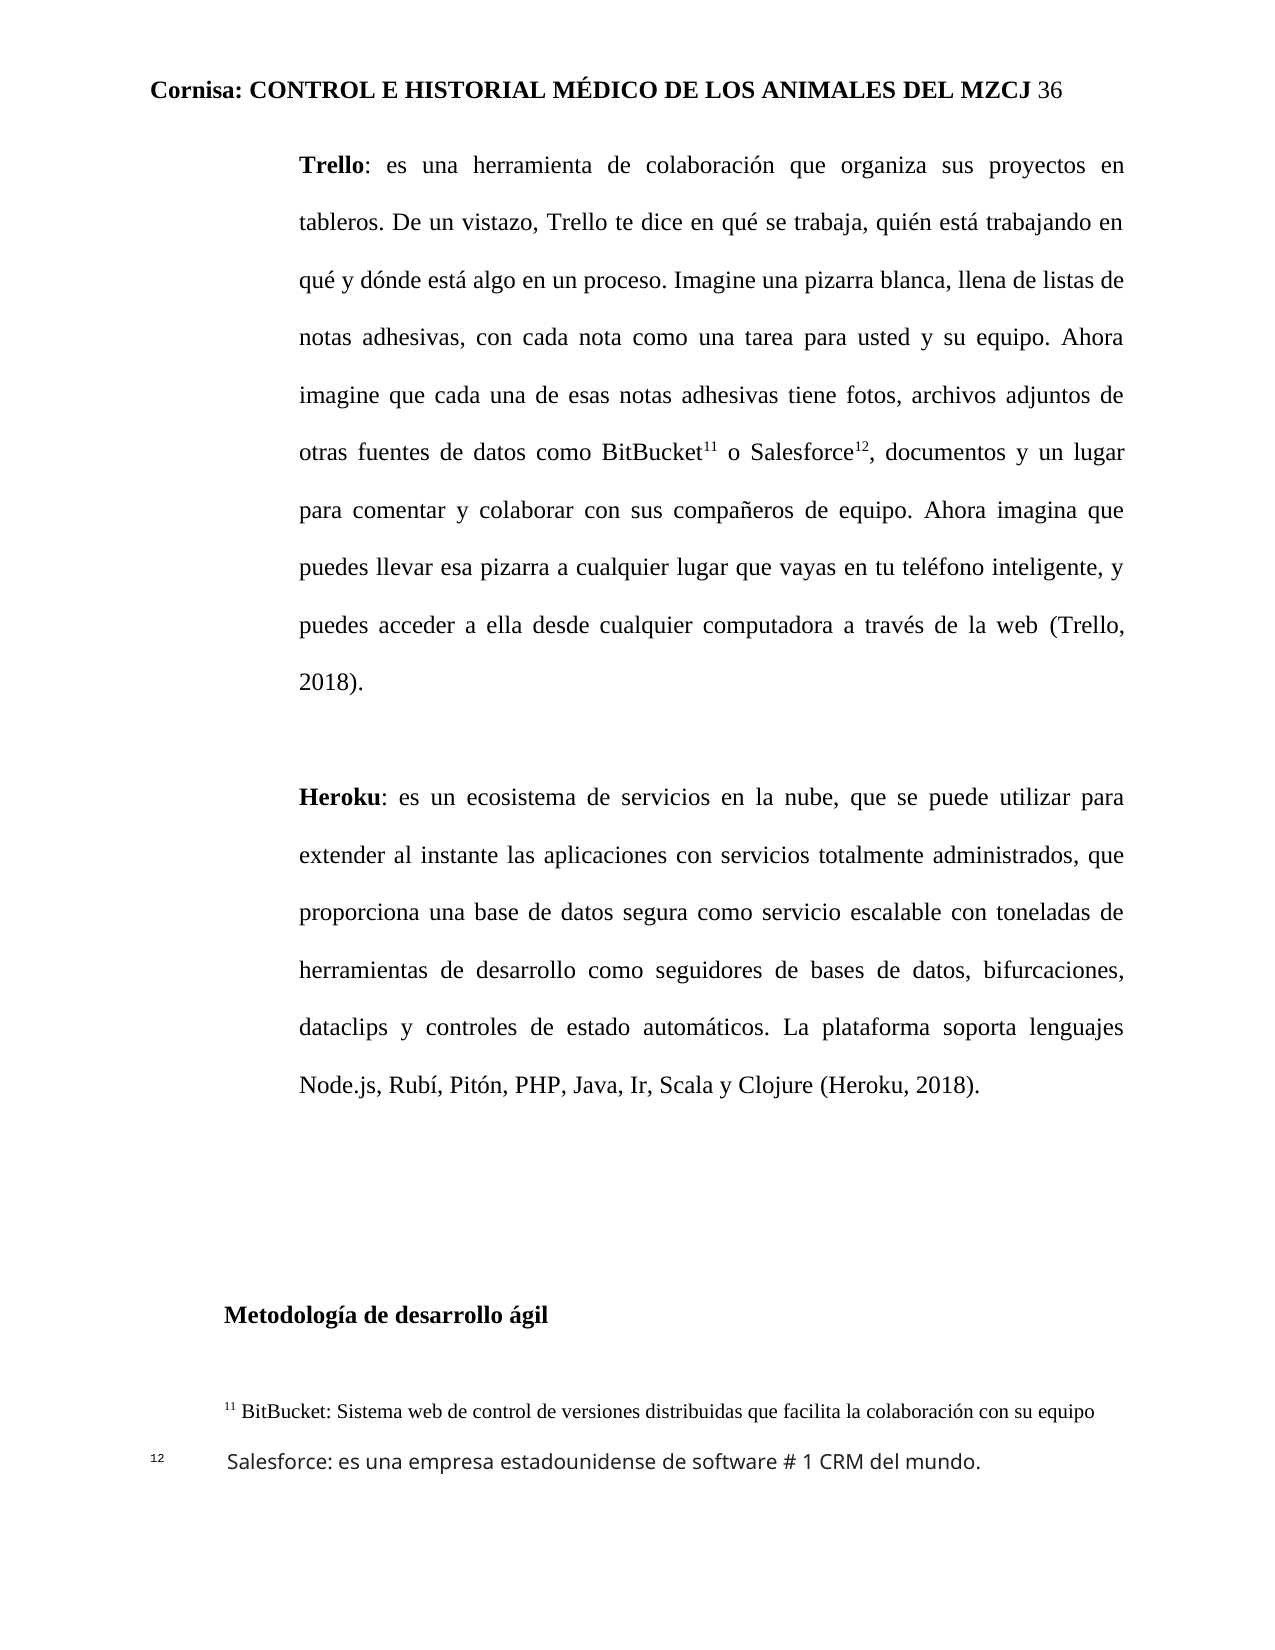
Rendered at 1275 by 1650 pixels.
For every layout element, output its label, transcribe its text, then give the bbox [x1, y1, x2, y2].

subtitle Metodología de desarrollo ágil [150, 1300, 1125, 1329]
list Trello: es una herramienta de colaboración que organiza sus proyectos en tableros. De un vistazo, Trello te dice en qué se trabaja, quién está trabajando en qué y dónde está algo en un proceso. Imagine una pizarra blanca, llena de listas de notas adhesivas, con cada nota como una tarea para usted y su equipo. Ahora imagine que cada una de esas notas adhesivas tiene fotos, archivos adjuntos de otras fuentes de datos como BitBucket o Salesforce, documentos y un lugar para comentar y colaborar con sus compañeros de equipo. Ahora imagina que puedes llevar esa pizarra a cualquier lugar que vayas en tu teléfono inteligente, y puedes acceder a ella desde cualquier computadora a través de la web . [299, 150, 1125, 696]
list Heroku: es un ecosistema de servicios en la nube, que se puede utilizar para extender al instante las aplicaciones con servicios totalmente administrados, que proporciona una base de datos segura como servicio escalable con toneladas de herramientas de desarrollo como seguidores de bases de datos, bifurcaciones, dataclips y controles de estado automáticos. La plataforma soporta lenguajes Node.js, Rubí, Pitón, PHP, Java, Ir, Scala y Clojure . [299, 782, 1125, 1099]
